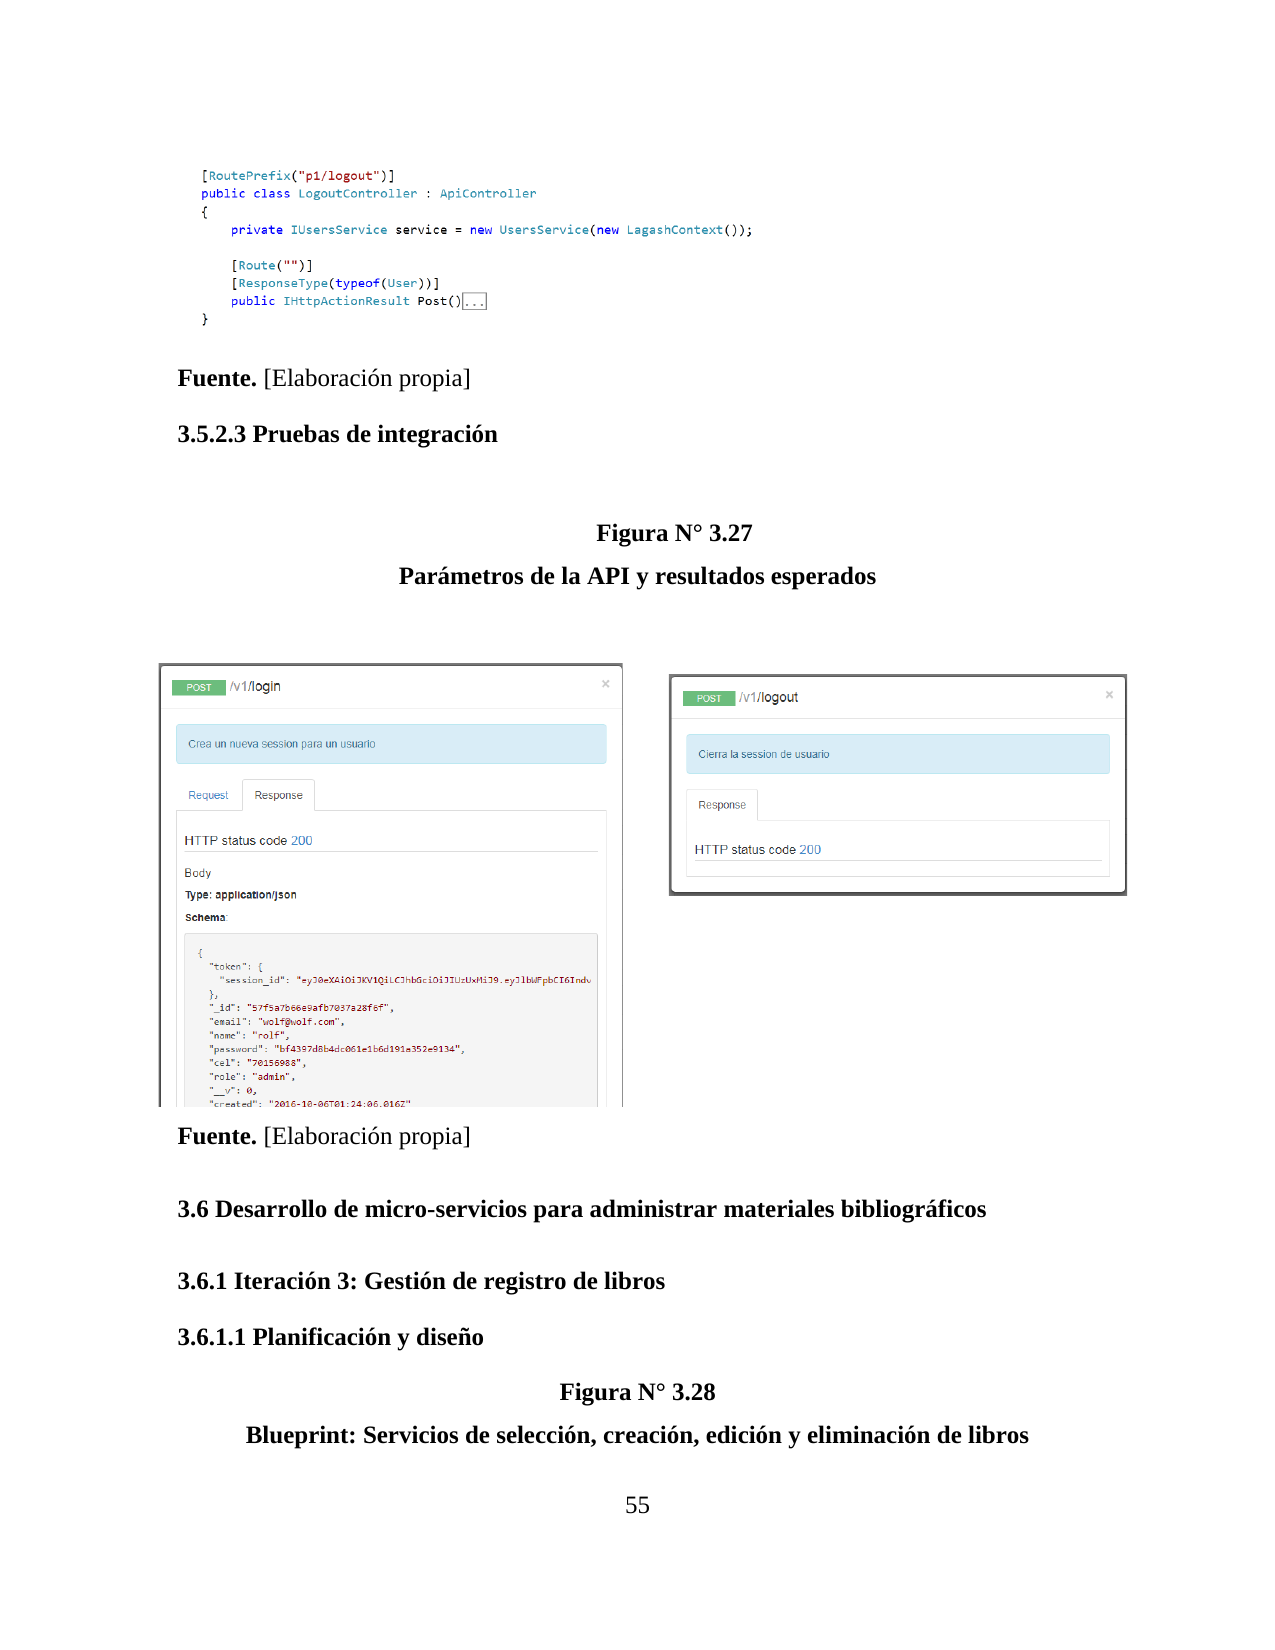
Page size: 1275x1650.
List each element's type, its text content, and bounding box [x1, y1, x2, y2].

text Figura N° 3.28 [177, 1394, 1098, 1423]
text Figura N° 3.27 [177, 518, 1098, 546]
subtitle Desarrollo de micro-servicios para administrar materiales bibliográficos [177, 1194, 1098, 1222]
subtitle Iteración 3: Gestión de registro de libros [177, 1266, 1098, 1295]
text Fuente. [Elaboración propia] [177, 1121, 1098, 1150]
picture [158, 663, 623, 1107]
picture [198, 163, 753, 334]
text Blueprint: Servicios de selección, creación, edición y eliminación de libros [177, 1437, 1098, 1466]
subtitle Planificación y diseño [177, 1338, 1098, 1367]
subtitle Pruebas de integración [177, 419, 1098, 448]
text Parámetros de la API y resultados esperados [177, 561, 1098, 589]
picture [668, 674, 1128, 896]
text Fuente. [Elaboración propia] [177, 363, 1098, 392]
